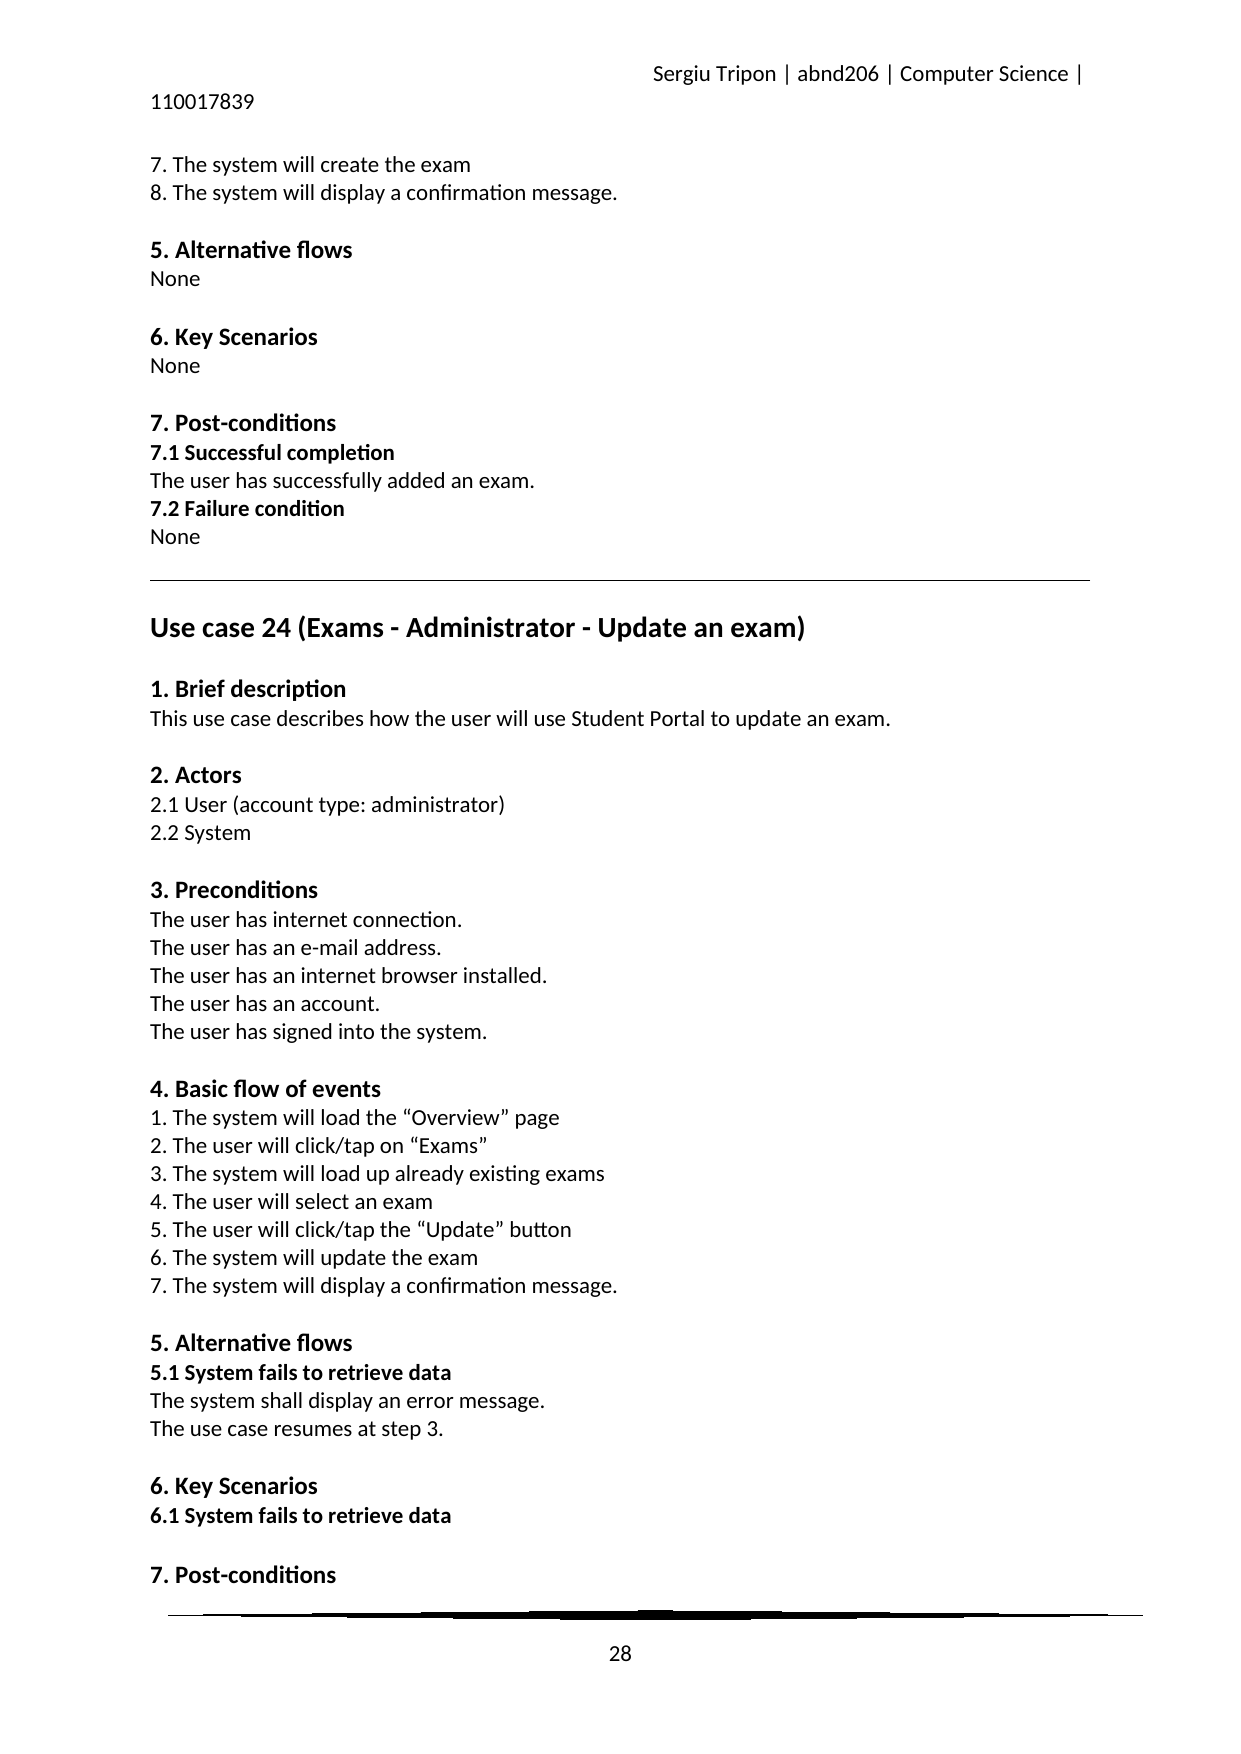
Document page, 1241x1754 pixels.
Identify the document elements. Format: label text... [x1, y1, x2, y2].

text 1. The system will load the “Overview” page [150, 1103, 1090, 1131]
text 5.1 System fails to retrieve data [150, 1358, 1090, 1386]
text 2. The user will click/tap on “Exams” [150, 1131, 1090, 1159]
text 1. Brief description [150, 673, 1090, 704]
text 8. The system will display a confirmation message. [150, 178, 1090, 206]
text 7. Post-conditions [150, 407, 1090, 438]
text 7.1 Successful completion [150, 438, 1090, 466]
text None [150, 522, 1090, 550]
text 3. Preconditions [150, 874, 1090, 905]
text 2.1 User (account type: administrator) [150, 790, 1090, 818]
text The user has internet connection. [150, 905, 1090, 933]
text 6.1 System fails to retrieve data [150, 1501, 1090, 1529]
text 7. Post-conditions [150, 1559, 1090, 1590]
text This use case describes how the user will use Student Portal to update an exam. [150, 704, 1090, 732]
text 4. Basic flow of events [150, 1073, 1090, 1103]
text 6. The system will update the exam [150, 1243, 1090, 1272]
text The user has an e-mail address. [150, 933, 1090, 961]
text 4. The user will select an exam [150, 1187, 1090, 1216]
text 3. The system will load up already existing exams [150, 1159, 1090, 1187]
text None [150, 351, 1090, 379]
text 7. The system will create the exam [150, 150, 1090, 178]
text The user has an internet browser installed. [150, 961, 1090, 989]
text The user has signed into the system. [150, 1017, 1090, 1045]
text Use case 24 (Exams - Administrator - Update an exam) [150, 609, 1090, 645]
text 6. Key Scenarios [150, 321, 1090, 351]
text 7. The system will display a confirmation message. [150, 1272, 1090, 1299]
text 6. Key Scenarios [150, 1470, 1090, 1501]
text 7.2 Failure condition [150, 494, 1090, 522]
text The use case resumes at step 3. [150, 1414, 1090, 1442]
text 2. Actors [150, 760, 1090, 790]
text The system shall display an error message. [150, 1386, 1090, 1414]
text None [150, 264, 1090, 293]
text The user has an account. [150, 989, 1090, 1017]
text 2.2 System [150, 818, 1090, 846]
text 5. Alternative flows [150, 234, 1090, 264]
text 5. The user will click/tap the “Update” button [150, 1216, 1090, 1243]
text The user has successfully added an exam. [150, 466, 1090, 494]
text 5. Alternative flows [150, 1328, 1090, 1358]
